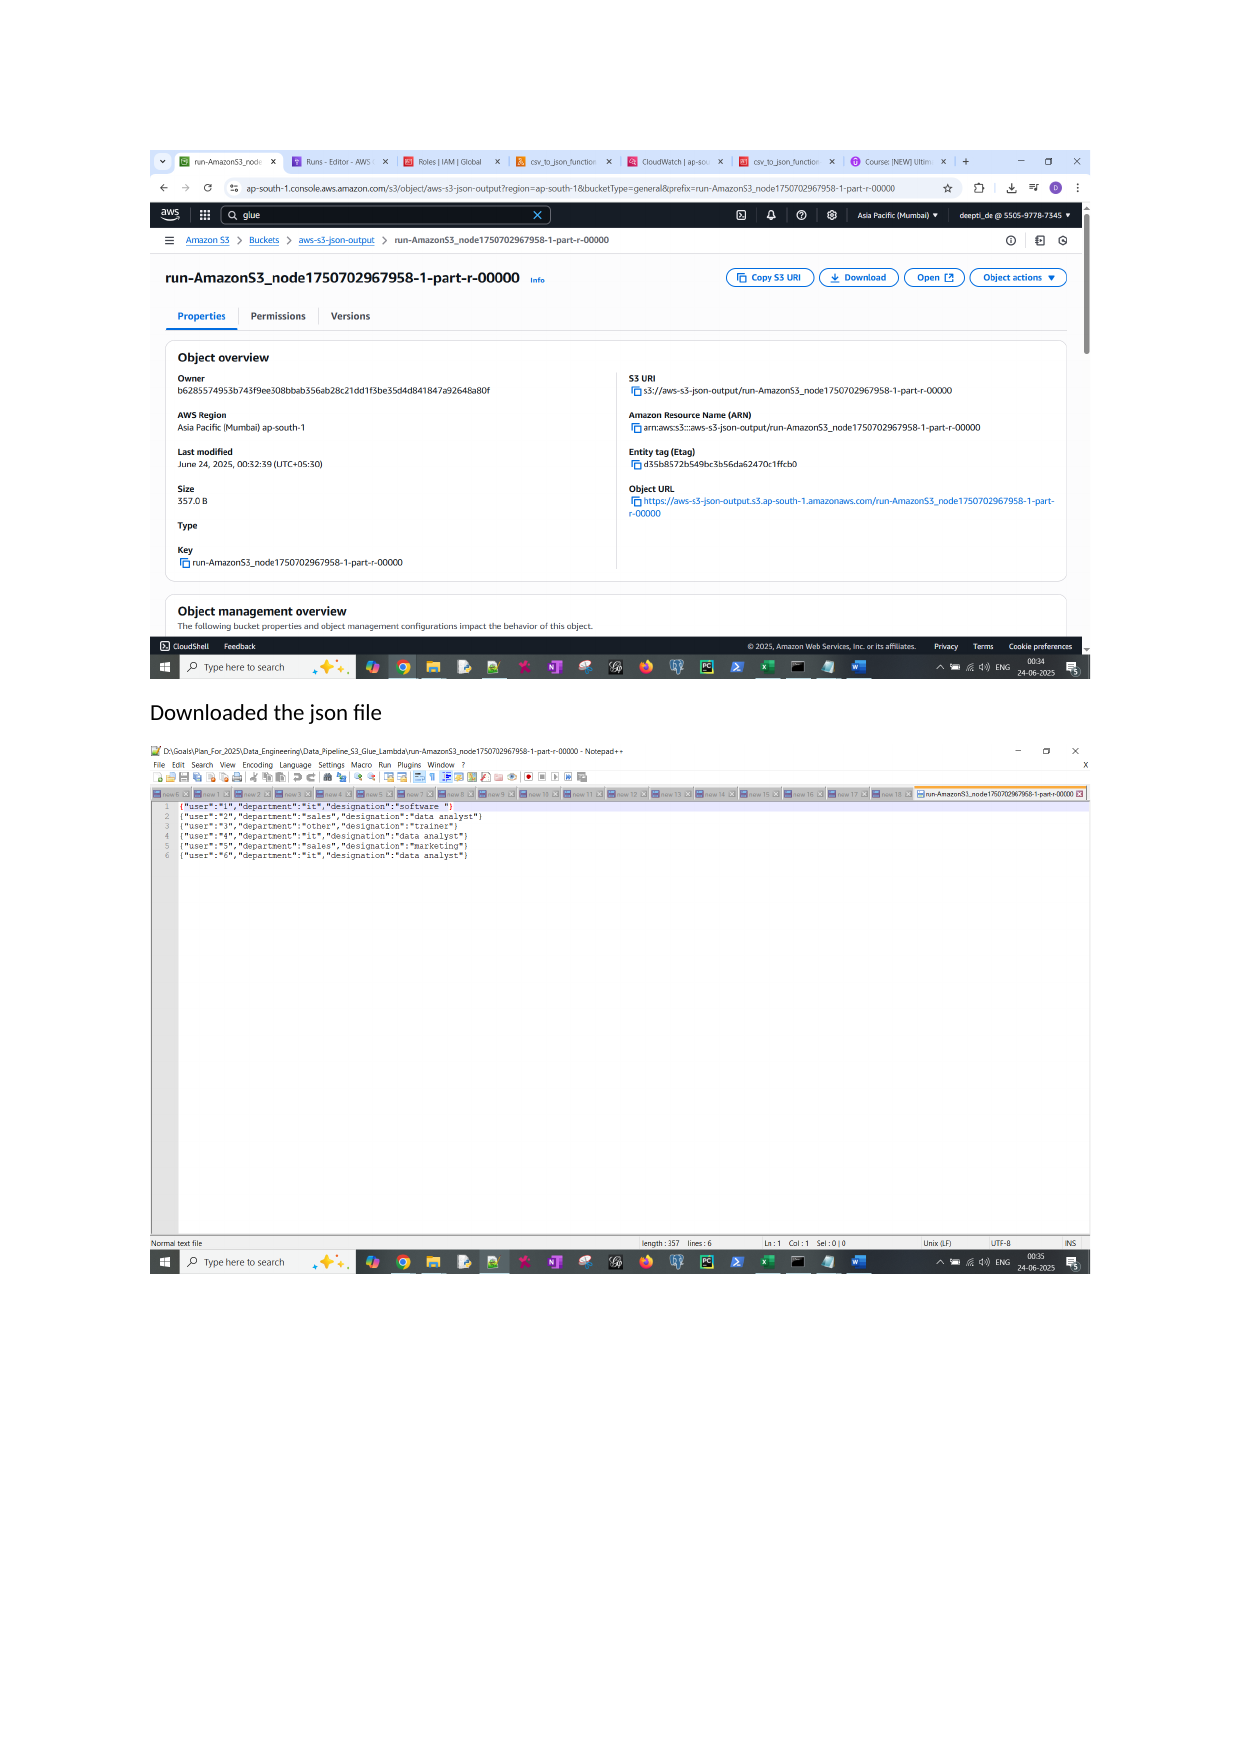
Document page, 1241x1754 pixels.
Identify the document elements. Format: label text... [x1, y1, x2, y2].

picture [150, 150, 1091, 679]
text Downloaded the json file [150, 698, 1090, 726]
picture [150, 744, 1091, 1274]
